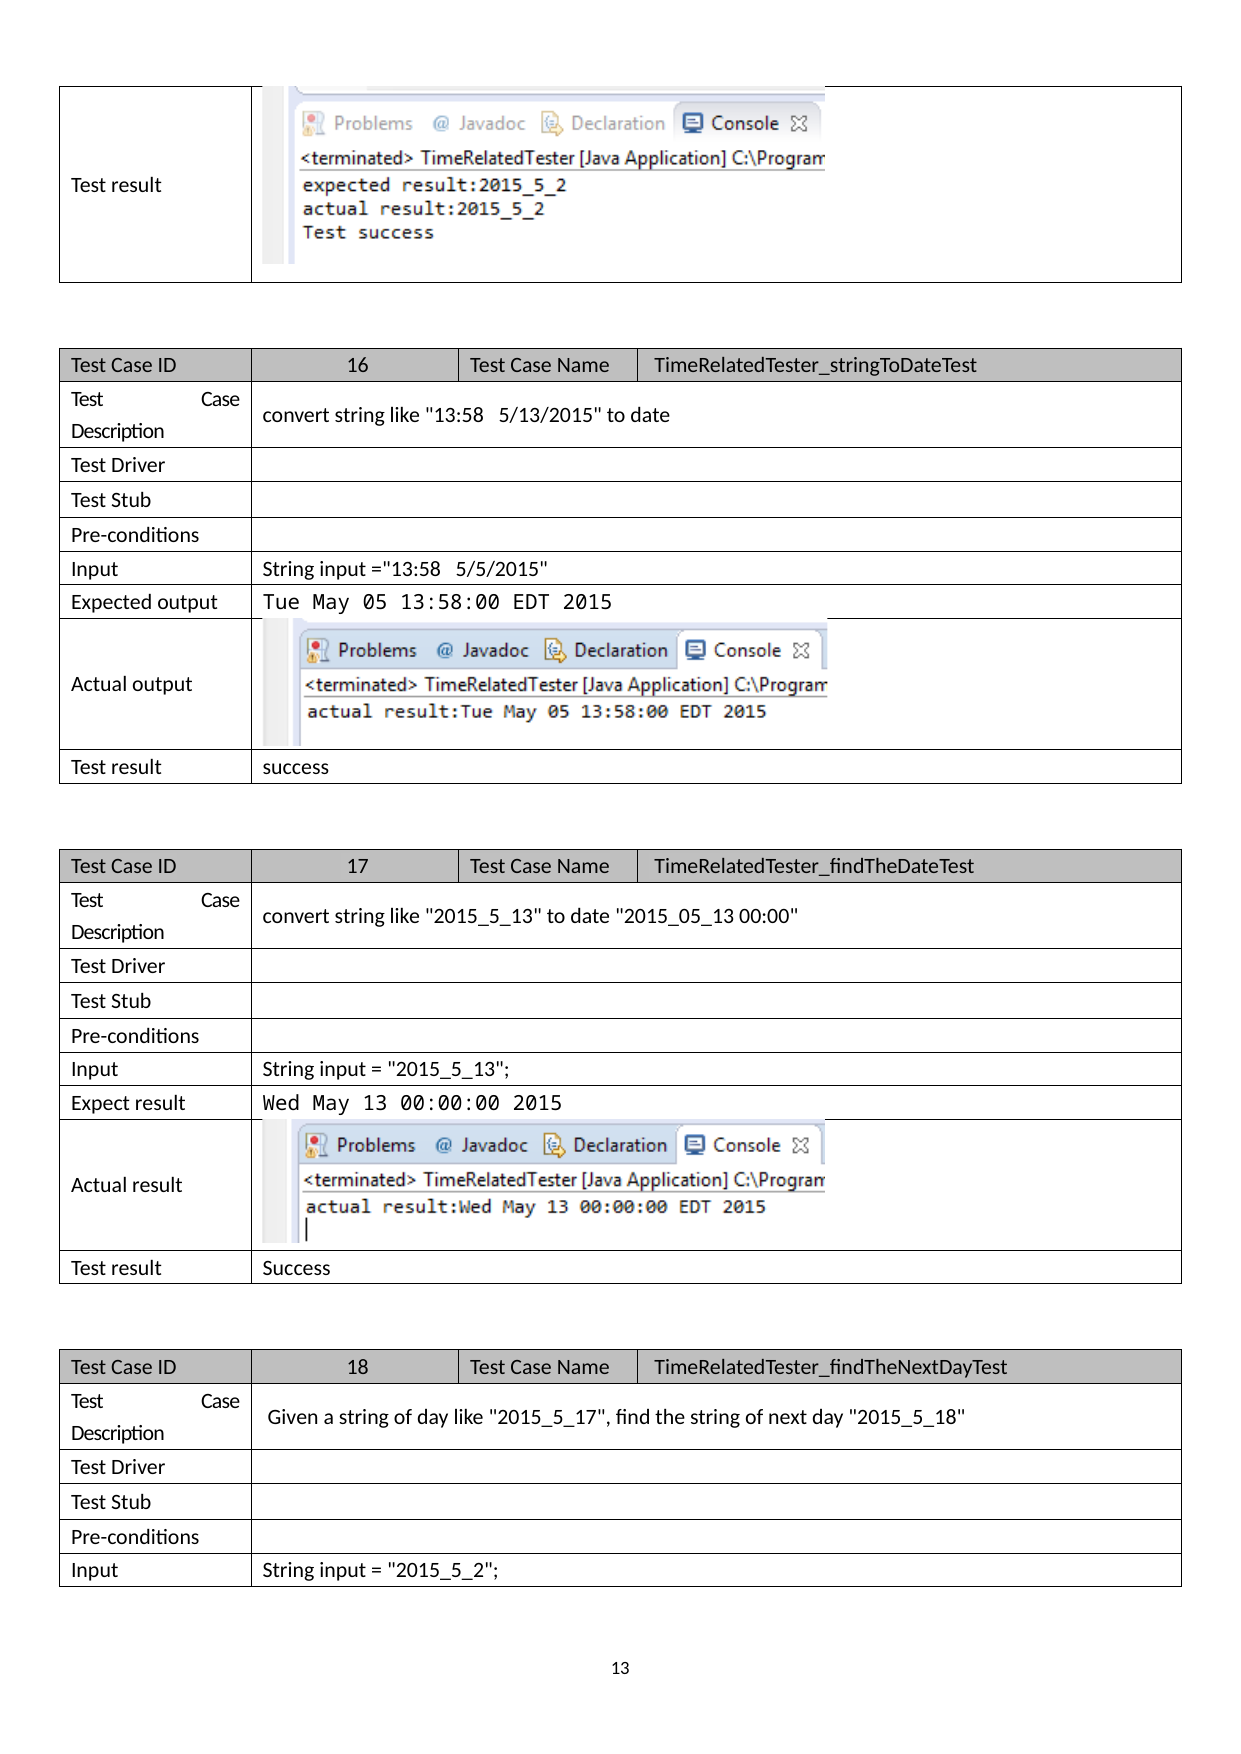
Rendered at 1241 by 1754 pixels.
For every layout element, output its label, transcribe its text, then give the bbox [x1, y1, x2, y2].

table_cell String input = "2015_5_2"; [252, 1554, 1181, 1586]
table_cell Test Stub [60, 983, 251, 1018]
table_cell Test Case Description [60, 382, 251, 447]
table_cell String input ="13:58 5/5/2015" [252, 552, 1181, 584]
table_header 18 [252, 1350, 458, 1383]
table_cell [252, 1520, 1181, 1552]
table_cell [252, 518, 1181, 551]
table_cell Given a string of day like "2015_5_17", find the string of next day "2015_5_18" [252, 1384, 1181, 1449]
table_cell [252, 87, 1181, 282]
table_cell Expected output [60, 585, 251, 618]
table_header Test Case ID [60, 850, 251, 882]
table_header TimeRelatedTester_findTheNextDayTest [638, 1350, 1181, 1383]
table_cell Input [60, 1554, 251, 1586]
table_header Test Case Name [459, 850, 637, 882]
table_header TimeRelatedTester_stringToDateTest [638, 349, 1181, 381]
table_cell [252, 619, 1181, 749]
table_cell convert string like "2015_5_13" to date "2015_05_13 00:00" [252, 883, 1181, 948]
picture [262, 618, 828, 746]
table_cell String input = "2015_5_13"; [252, 1053, 1181, 1085]
table_cell Expect result [60, 1086, 251, 1119]
table_cell [252, 949, 1181, 982]
table_cell Test Case Description [60, 1384, 251, 1449]
table_header TimeRelatedTester_findTheDateTest [638, 850, 1181, 882]
table_header 16 [252, 349, 458, 381]
table_cell [252, 1120, 1181, 1250]
table_cell Input [60, 552, 251, 584]
table_cell Test Stub [60, 482, 251, 517]
table_cell Wed May 13 00:00:00 2015 [252, 1086, 1181, 1119]
table_cell Test Driver [60, 1450, 251, 1482]
table_cell Actual result [60, 1120, 251, 1250]
picture [262, 86, 825, 264]
table_cell Tue May 05 13:58:00 EDT 2015 [252, 585, 1181, 618]
table_cell Test result [60, 750, 251, 782]
table_header Test Case Name [459, 349, 637, 381]
table_cell convert string like "13:58 5/13/2015" to date [252, 382, 1181, 447]
table_cell Test Case Description [60, 883, 251, 948]
table_header Test Case ID [60, 1350, 251, 1383]
table_cell [252, 482, 1181, 517]
table_header 17 [252, 850, 458, 882]
table_cell Test result [60, 1251, 251, 1283]
table_cell Test Driver [60, 949, 251, 982]
table_cell [252, 1450, 1181, 1482]
table_cell Pre-conditions [60, 1520, 251, 1552]
table_cell [252, 983, 1181, 1018]
table_cell Actual output [60, 619, 251, 749]
table_cell Test Driver [60, 448, 251, 481]
table_cell [252, 1484, 1181, 1519]
table_cell success [252, 750, 1181, 782]
table_cell Input [60, 1053, 251, 1085]
table_cell [252, 448, 1181, 481]
table_cell Pre-conditions [60, 1019, 251, 1052]
table_cell [252, 1019, 1181, 1052]
table_cell Pre-conditions [60, 518, 251, 551]
table_cell Test Stub [60, 1484, 251, 1519]
table_header Test Case Name [459, 1350, 637, 1383]
picture [262, 1119, 825, 1243]
table_header Test Case ID [60, 349, 251, 381]
table_cell Success [252, 1251, 1181, 1283]
table_cell Test result [60, 87, 251, 282]
